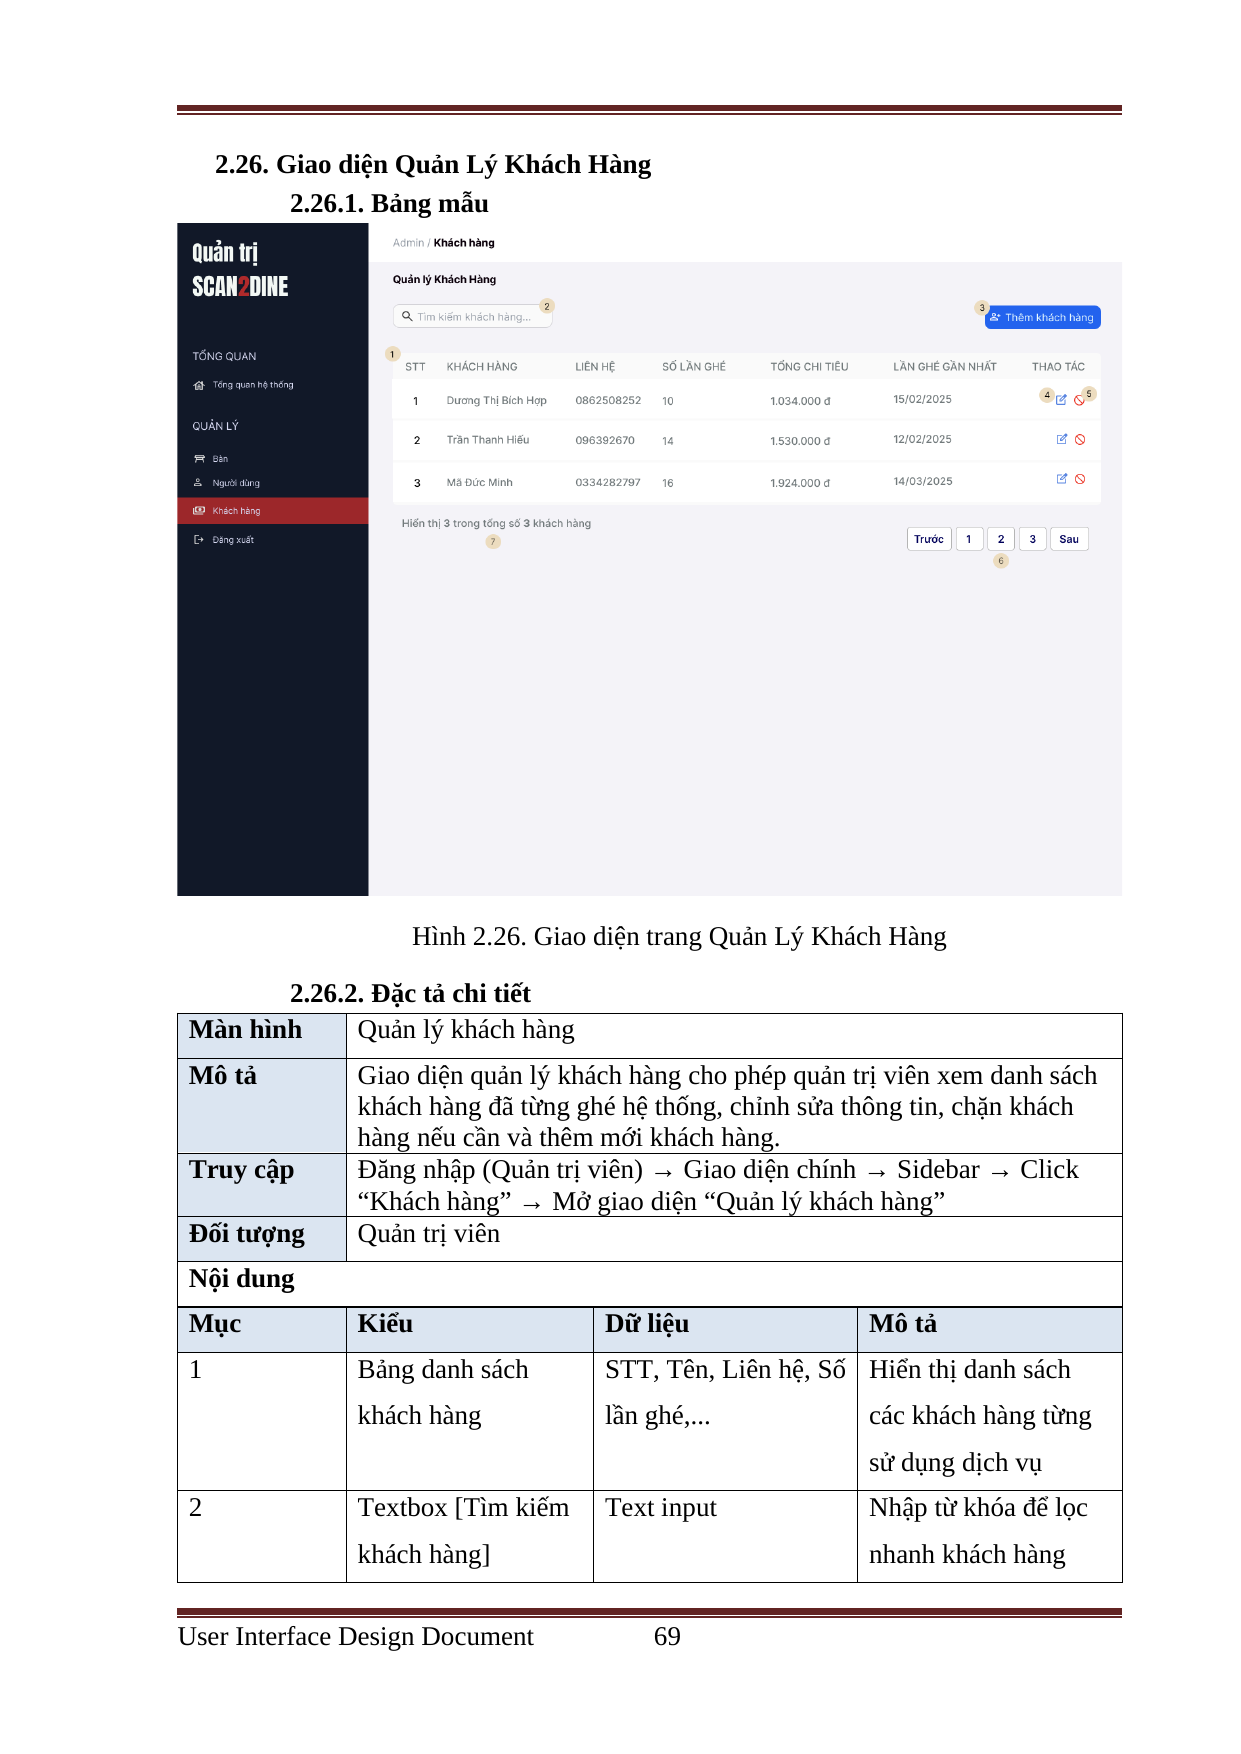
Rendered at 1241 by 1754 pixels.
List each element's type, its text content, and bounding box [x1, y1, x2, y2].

subtitle 2.26.2. Đặc tả chi tiết [252, 977, 1122, 1008]
table_cell Hiển thị danh sách các khách hàng từng sử dụng dịch vụ [858, 1353, 1122, 1490]
subtitle 2.26. Giao diện Quản Lý Khách Hàng [177, 148, 1122, 179]
picture [177, 223, 1123, 896]
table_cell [347, 1491, 593, 1582]
table_cell Mô tả [178, 1059, 346, 1152]
table_header Quản lý khách hàng [347, 1014, 1122, 1058]
table_cell Mục [178, 1308, 346, 1352]
table_cell Truy cập [178, 1154, 346, 1216]
table_cell Dữ liệu [594, 1308, 857, 1352]
table_header Màn hình [178, 1014, 346, 1058]
table_cell Đăng nhập (Quản trị viên) → Giao diện chính → Sidebar → Click “Khách hàng” → Mở giao diện “Quản lý khách hàng” [347, 1154, 1122, 1216]
table_cell 1 [178, 1353, 346, 1490]
subtitle 2.26.1. Bảng mẫu [252, 188, 1122, 219]
table_cell Mô tả [858, 1308, 1122, 1352]
table_cell Đối tượng [178, 1217, 346, 1261]
list Hình 2.26. Giao diện trang Quản Lý Khách Hàng [237, 920, 1122, 951]
table_cell 2 [178, 1491, 346, 1582]
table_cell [858, 1491, 1122, 1582]
table_cell STT, Tên, Liên hệ, Số lần ghé,... [594, 1353, 857, 1490]
table_cell Bảng danh sách khách hàng [347, 1353, 593, 1490]
table_cell Quản trị viên [347, 1217, 1122, 1261]
table_cell Text input [594, 1491, 857, 1582]
table_cell Nội dung [178, 1262, 1122, 1306]
table_cell Giao diện quản lý khách hàng cho phép quản trị viên xem danh sách khách hàng đã từng ghé hệ thống, chỉnh sửa thông tin, chặn khách hàng nếu cần và thêm mới khách hàng. [347, 1059, 1122, 1152]
table_cell Kiểu [347, 1308, 593, 1352]
